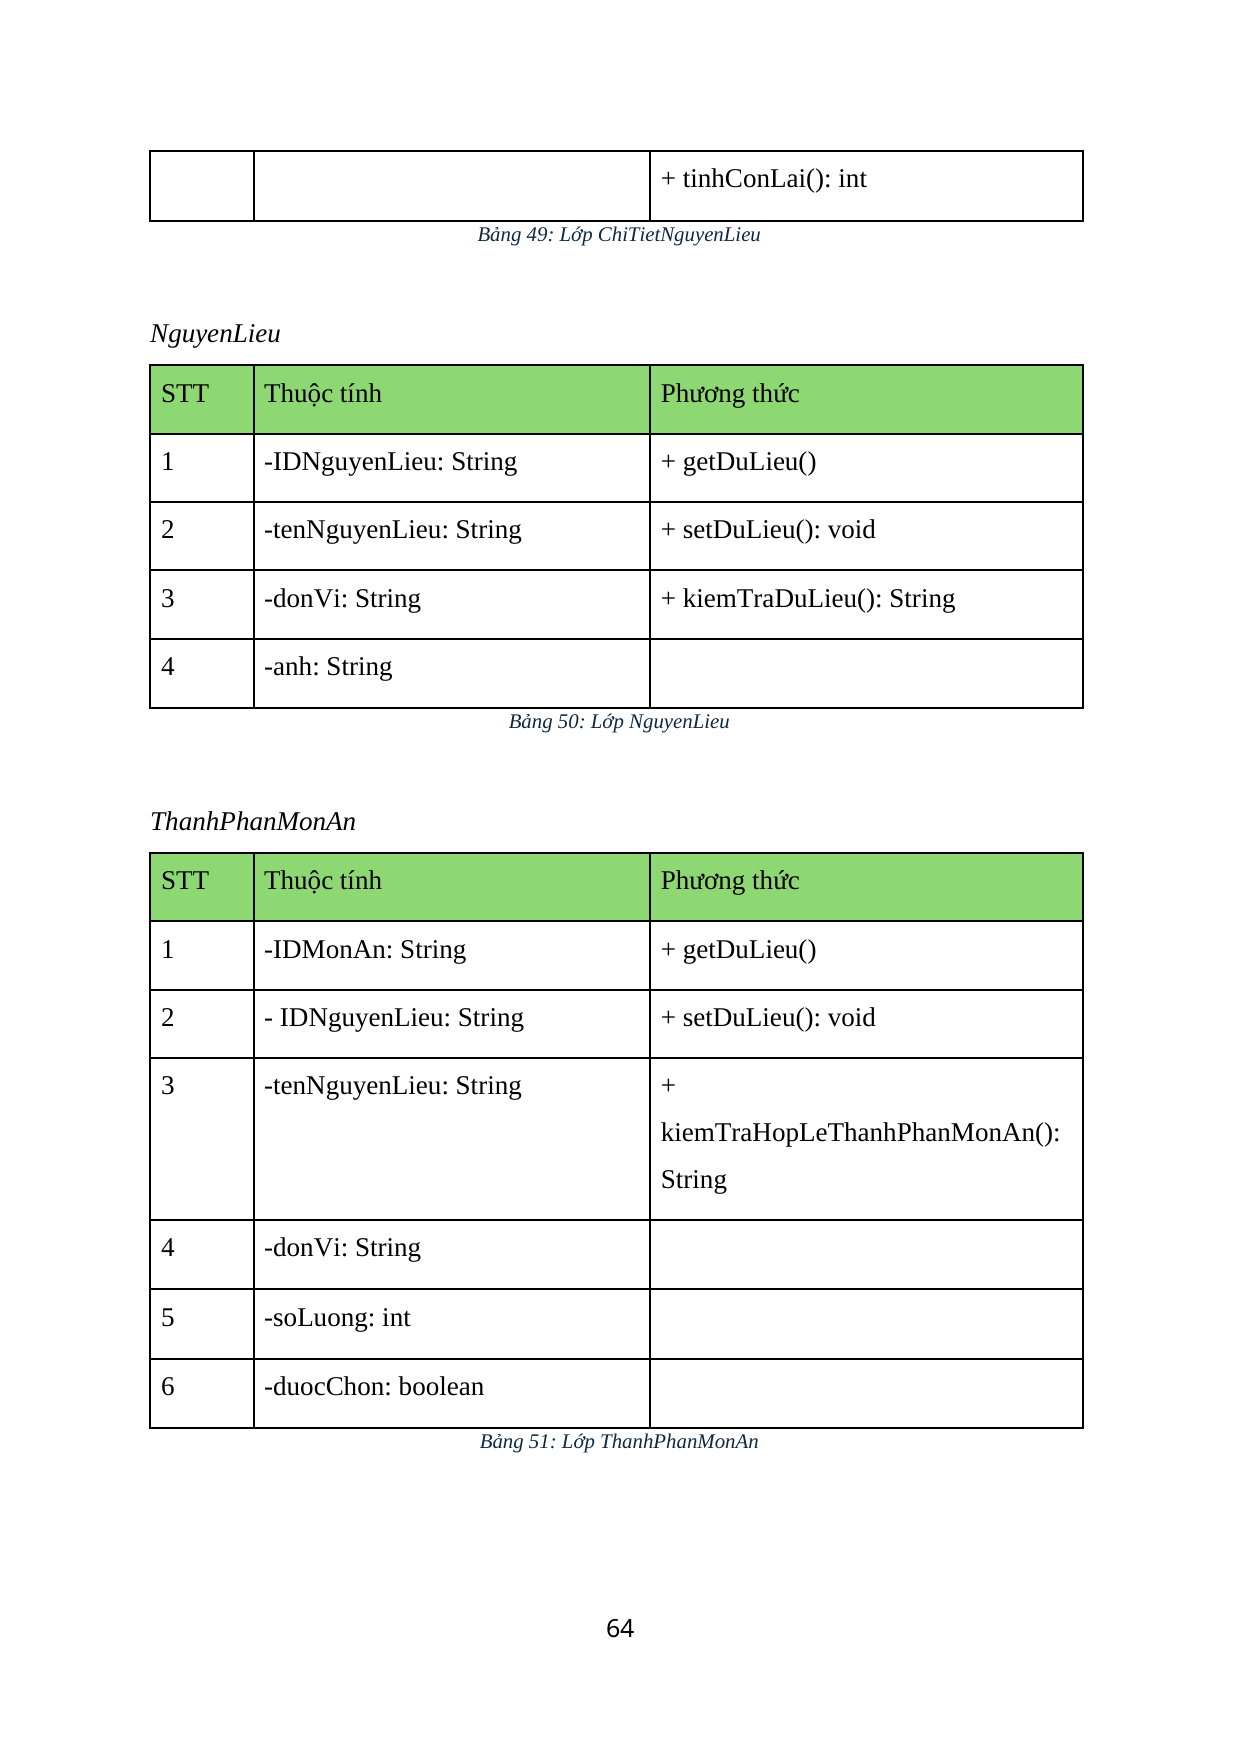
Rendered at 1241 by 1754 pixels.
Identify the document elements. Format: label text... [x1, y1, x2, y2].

table_cell 1 [151, 922, 253, 988]
table_cell -tenNguyenLieu: String [255, 1059, 649, 1218]
table_cell 4 [151, 1221, 253, 1288]
table_cell 3 [151, 571, 253, 638]
table_header Thuộc tính [255, 854, 649, 920]
table_header Phương thức [651, 854, 1082, 920]
table_cell 2 [151, 991, 253, 1057]
table_header STT [151, 366, 253, 433]
table_cell + getDuLieu() [651, 922, 1082, 988]
table_cell -donVi: String [255, 1221, 649, 1288]
table_header STT [151, 854, 253, 920]
text NguyenLieu [150, 318, 1090, 349]
text ThanhPhanMonAn [150, 805, 1090, 836]
table_cell 6 [151, 1360, 253, 1427]
table_cell [651, 1290, 1082, 1358]
table_header Thuộc tính [255, 366, 649, 433]
table_cell 1 [151, 435, 253, 501]
table_cell - IDNguyenLieu: String [255, 991, 649, 1057]
text Bảng 50: Lớp NguyenLieu [150, 709, 1090, 733]
table_cell [651, 640, 1082, 707]
table_cell + tinhConLai(): int [651, 152, 1082, 219]
text Bảng 51: Lớp ThanhPhanMonAn [150, 1429, 1090, 1453]
table_cell [255, 152, 649, 219]
table_cell -tenNguyenLieu: String [255, 503, 649, 569]
table_cell [651, 1221, 1082, 1288]
table_cell -IDNguyenLieu: String [255, 435, 649, 501]
table_cell -IDMonAn: String [255, 922, 649, 988]
table_cell + kiemTraDuLieu(): String [651, 571, 1082, 638]
table_header Phương thức [651, 366, 1082, 433]
table_cell -soLuong: int [255, 1290, 649, 1358]
table_cell [151, 152, 253, 219]
table_cell -duocChon: boolean [255, 1360, 649, 1427]
table_cell + setDuLieu(): void [651, 991, 1082, 1057]
table_cell 2 [151, 503, 253, 569]
table_cell 5 [151, 1290, 253, 1358]
table_cell -anh: String [255, 640, 649, 707]
table_cell + kiemTraHopLeThanhPhanMonAn(): String [651, 1059, 1082, 1218]
table_cell 4 [151, 640, 253, 707]
table_cell + getDuLieu() [651, 435, 1082, 501]
text Bảng 49: Lớp ChiTietNguyenLieu [150, 222, 1090, 246]
table_cell -donVi: String [255, 571, 649, 638]
table_cell [651, 1360, 1082, 1427]
table_cell 3 [151, 1059, 253, 1218]
table_cell + setDuLieu(): void [651, 503, 1082, 569]
